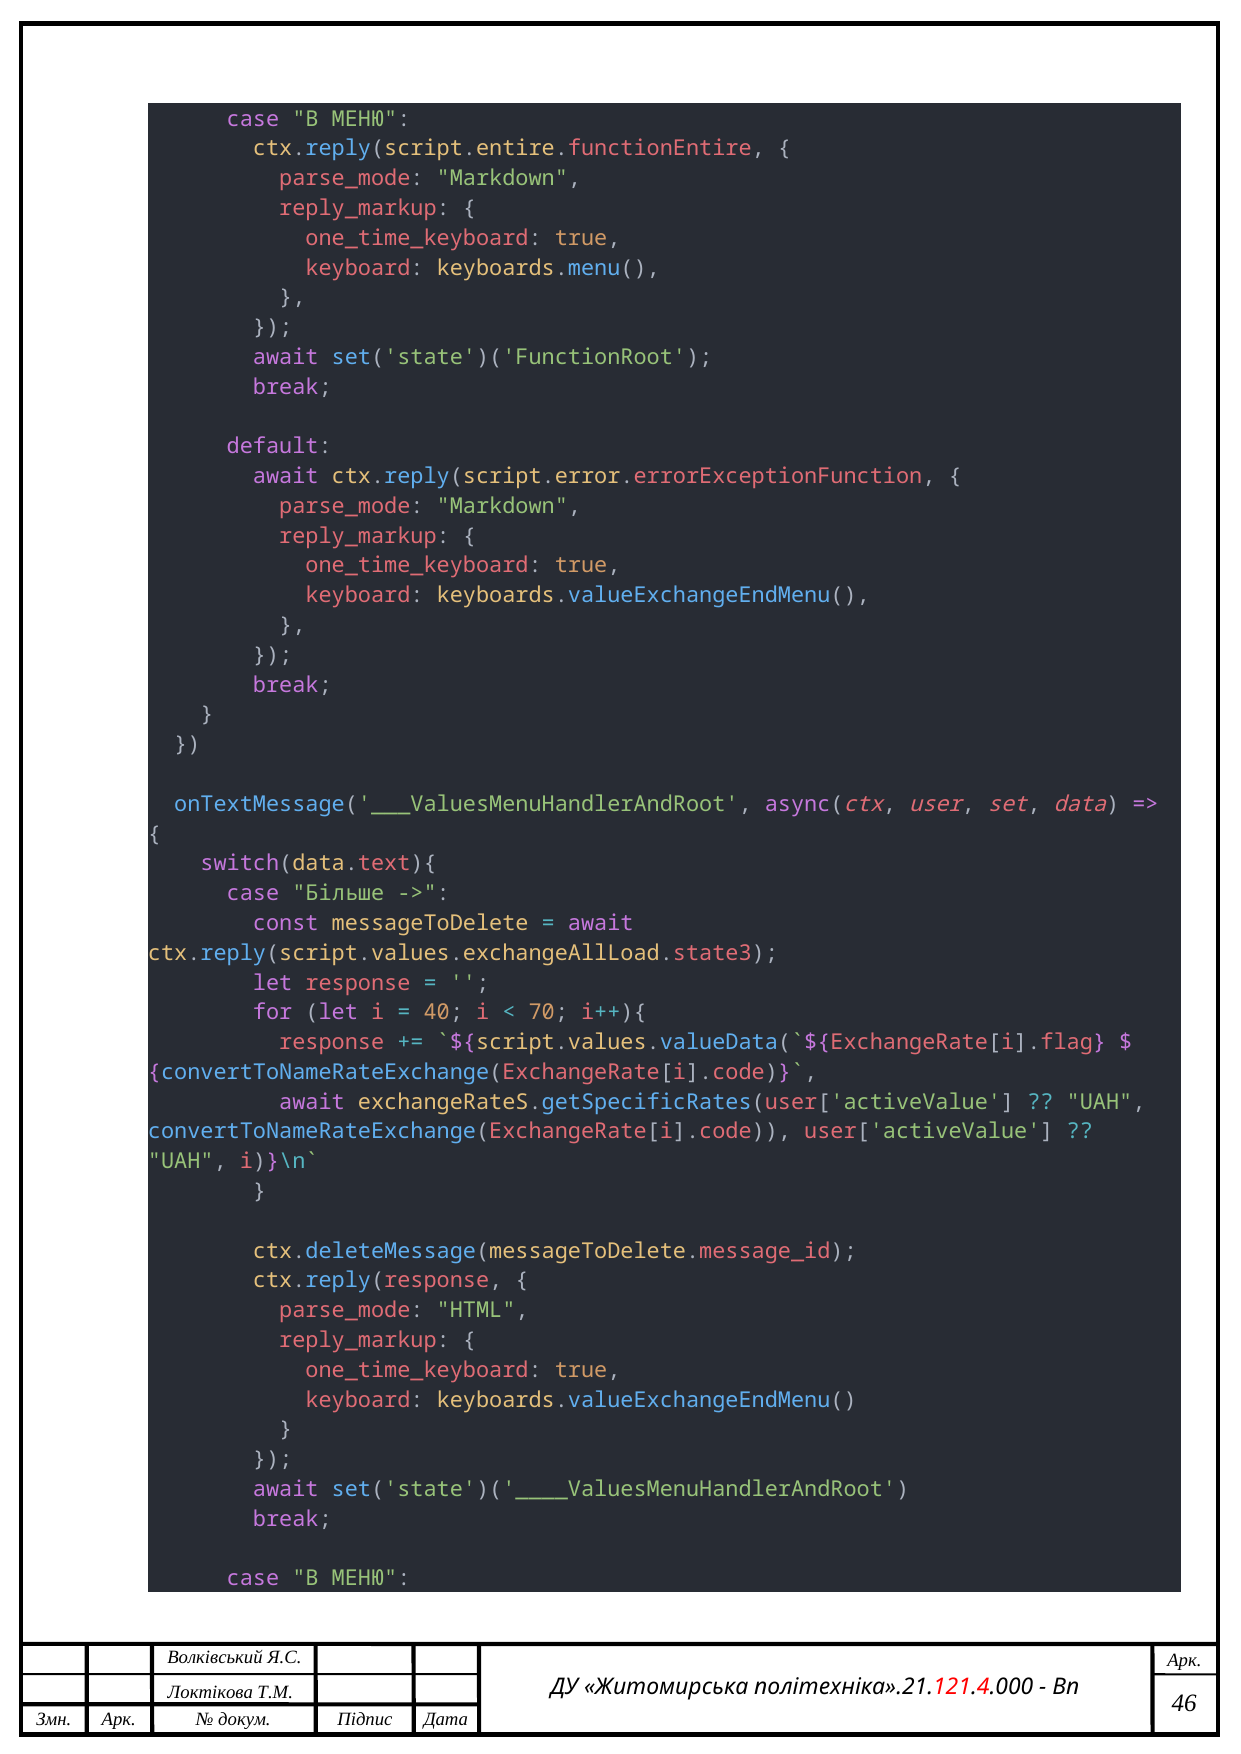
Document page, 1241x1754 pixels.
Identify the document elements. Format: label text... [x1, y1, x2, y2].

text reply_markup: { [148, 1324, 1181, 1354]
text response += `${script.values.valueData(`${ExchangeRate[i].flag} ${convertToNameRateExchange(ExchangeRate[i].code)}`, [148, 1026, 1181, 1086]
text const messageToDelete = await ctx.reply(script.values.exchangeAllLoad.state3); [148, 907, 1181, 967]
text await set('state')('FunctionRoot'); [148, 341, 1181, 371]
text for (let i = 40; i < 70; i++){ [148, 996, 1181, 1026]
text onTextMessage('___ValuesMenuHandlerAndRoot', async(ctx, user, set, data) => { [148, 788, 1181, 847]
text keyboard: keyboards.menu(), [148, 252, 1181, 281]
text case "Більше ->": [148, 877, 1181, 907]
text ctx.reply(response, { [148, 1264, 1181, 1294]
text ctx.reply(script.entire.functionEntire, { [148, 132, 1181, 162]
text case "В МЕНЮ": [148, 103, 1181, 132]
text await set('state')('____ValuesMenuHandlerAndRoot') [148, 1473, 1181, 1503]
text await ctx.reply(script.error.errorExceptionFunction, { [148, 460, 1181, 490]
text reply_markup: { [148, 520, 1181, 549]
text one_time_keyboard: true, [148, 222, 1181, 252]
text }) [148, 728, 1181, 758]
text ctx.deleteMessage(messageToDelete.message_id); [148, 1235, 1181, 1264]
text switch(data.text){ [148, 847, 1181, 877]
text default: [148, 430, 1181, 460]
text } [148, 1175, 1181, 1205]
text break; [148, 1503, 1181, 1533]
text let response = ''; [148, 967, 1181, 996]
text one_time_keyboard: true, [148, 1354, 1181, 1384]
text parse_mode: "Markdown", [148, 162, 1181, 192]
text keyboard: keyboards.valueExchangeEndMenu(), [148, 579, 1181, 609]
text case "В МЕНЮ": [148, 1562, 1181, 1592]
text }, [148, 609, 1181, 639]
text reply_markup: { [148, 192, 1181, 222]
text } [148, 698, 1181, 728]
text parse_mode: "Markdown", [148, 490, 1181, 520]
text parse_mode: "HTML", [148, 1294, 1181, 1324]
text keyboard: keyboards.valueExchangeEndMenu() [148, 1384, 1181, 1413]
text }); [148, 1443, 1181, 1473]
text }); [148, 311, 1181, 341]
text }, [148, 281, 1181, 311]
text break; [148, 371, 1181, 401]
text }); [148, 639, 1181, 669]
text break; [148, 669, 1181, 698]
text await exchangeRateS.getSpecificRates(user['activeValue'] ?? "UAH", convertToNameRateExchange(ExchangeRate[i].code)), user['activeValue'] ?? "UAH", i)}\n` [148, 1086, 1181, 1175]
text one_time_keyboard: true, [148, 549, 1181, 579]
text } [148, 1413, 1181, 1443]
